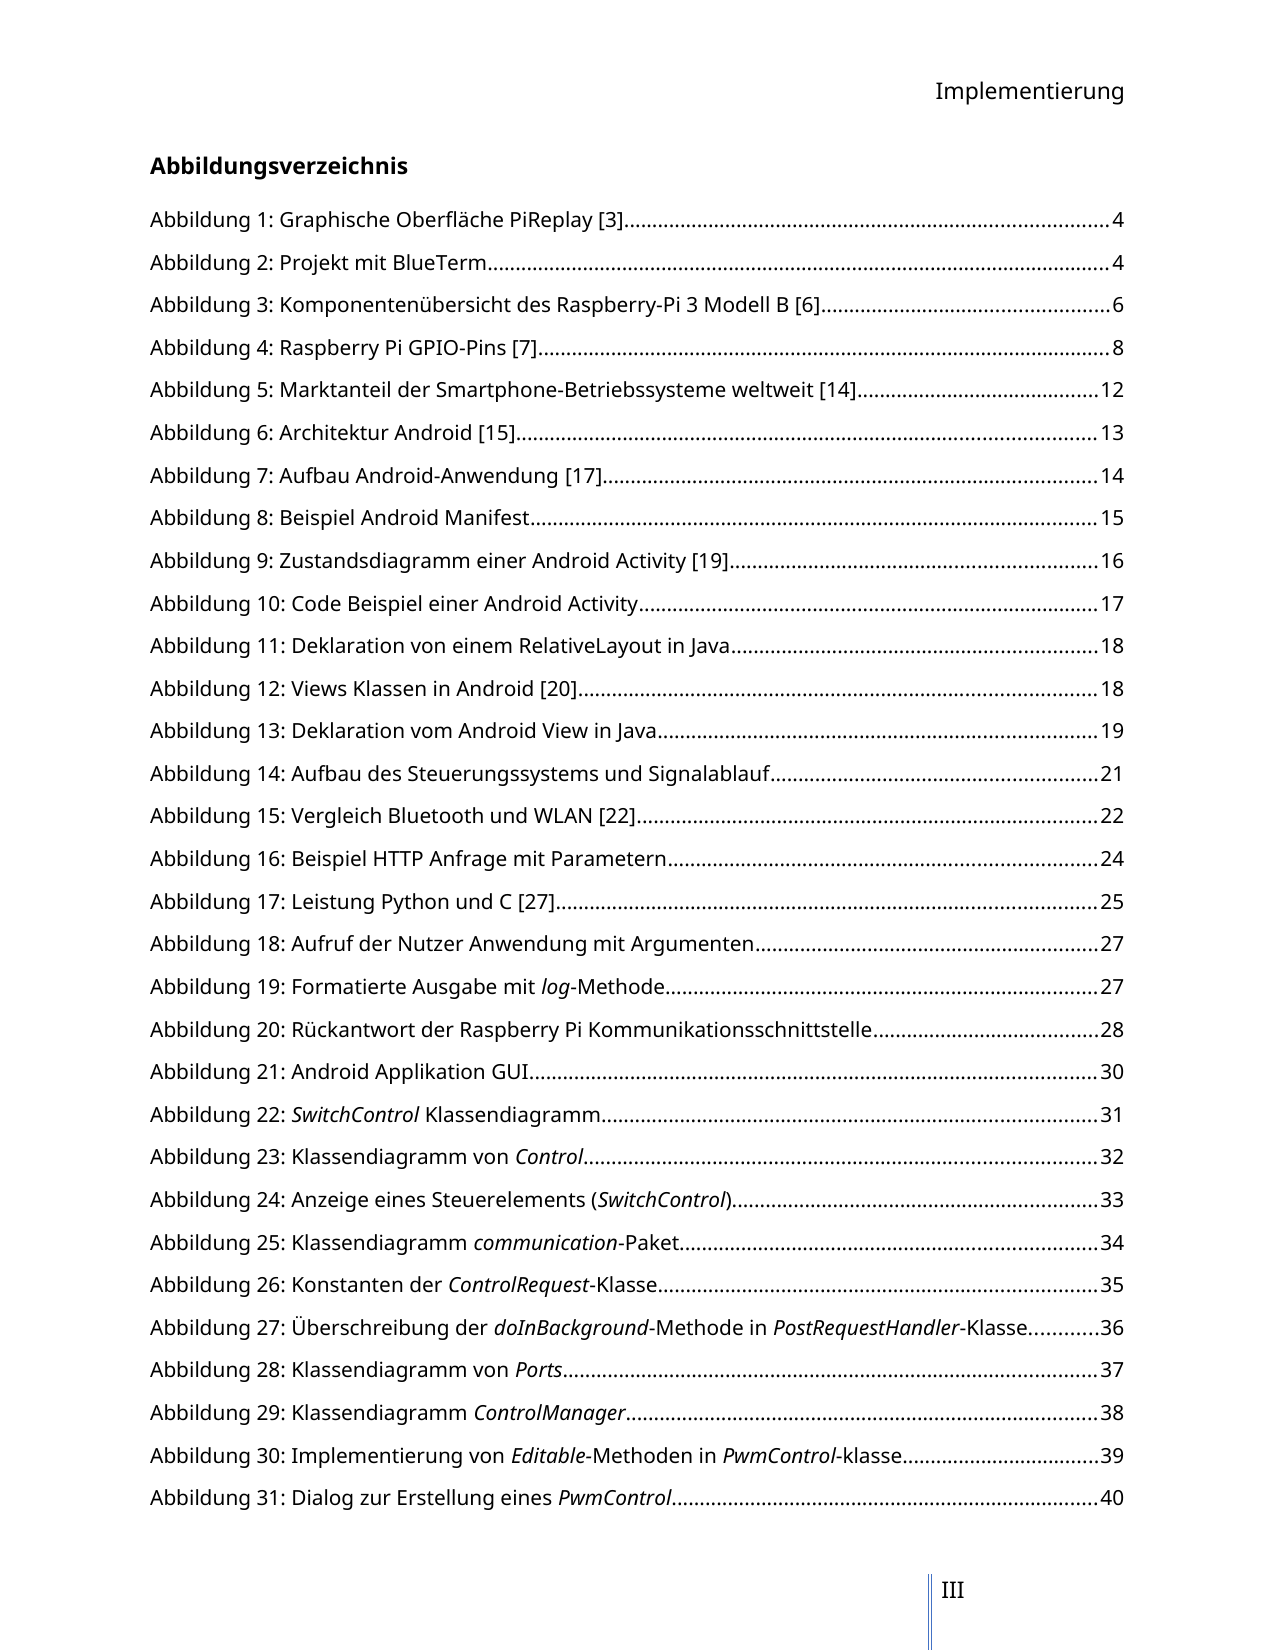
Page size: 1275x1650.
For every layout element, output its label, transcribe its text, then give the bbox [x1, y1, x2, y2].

text Abbildung 16: Beispiel HTTP Anfrage mit Parametern 24 [150, 844, 1125, 873]
text Abbildung 26: Konstanten der ControlRequest-Klasse 35 [150, 1270, 1125, 1299]
text Abbildung 13: Deklaration vom Android View in Java 19 [150, 716, 1125, 745]
text Abbildung 18: Aufruf der Nutzer Anwendung mit Argumenten 27 [150, 929, 1125, 958]
text Abbildung 22: SwitchControl Klassendiagramm 31 [150, 1100, 1125, 1128]
text Abbildung 6: Architektur Android [15] 13 [150, 418, 1125, 447]
text Abbildung 12: Views Klassen in Android [20] 18 [150, 674, 1125, 702]
text Abbildung 8: Beispiel Android Manifest 15 [150, 503, 1125, 532]
text Abbildung 27: Überschreibung der doInBackground-Methode in PostRequestHandler-Klasse 36 [150, 1313, 1125, 1341]
text Abbildung 21: Android Applikation GUI 30 [150, 1057, 1125, 1086]
text Abbildung 24: Anzeige eines Steuerelements (SwitchControl) 33 [150, 1185, 1125, 1213]
text Abbildung 2: Projekt mit BlueTerm 4 [150, 248, 1125, 276]
text Abbildung 1: Graphische Oberfläche PiReplay [3] 4 [150, 205, 1125, 234]
text Abbildung 11: Deklaration von einem RelativeLayout in Java 18 [150, 631, 1125, 660]
text Abbildung 29: Klassendiagramm ControlManager 38 [150, 1398, 1125, 1427]
text Abbildung 31: Dialog zur Erstellung eines PwmControl 40 [150, 1483, 1125, 1512]
text Abbildung 17: Leistung Python und C [27] 25 [150, 887, 1125, 915]
text Abbildung 9: Zustandsdiagramm einer Android Activity [19] 16 [150, 546, 1125, 574]
text Abbildungsverzeichnis [150, 150, 1125, 181]
text Abbildung 15: Vergleich Bluetooth und WLAN [22] 22 [150, 802, 1125, 830]
text Abbildung 10: Code Beispiel einer Android Activity 17 [150, 589, 1125, 617]
text Abbildung 19: Formatierte Ausgabe mit log-Methode 27 [150, 972, 1125, 1001]
text Abbildung 3: Komponentenübersicht des Raspberry-Pi 3 Modell B [6] 6 [150, 290, 1125, 319]
text Abbildung 25: Klassendiagramm communication-Paket 34 [150, 1228, 1125, 1256]
text Abbildung 4: Raspberry Pi GPIO-Pins [7] 8 [150, 333, 1125, 361]
text Abbildung 20: Rückantwort der Raspberry Pi Kommunikationsschnittstelle 28 [150, 1015, 1125, 1043]
text Abbildung 23: Klassendiagramm von Control 32 [150, 1142, 1125, 1171]
text Abbildung 28: Klassendiagramm von Ports 37 [150, 1356, 1125, 1384]
text Abbildung 14: Aufbau des Steuerungssystems und Signalablauf 21 [150, 759, 1125, 787]
text Abbildung 5: Marktanteil der Smartphone-Betriebssysteme weltweit [14] 12 [150, 376, 1125, 404]
text Abbildung 30: Implementierung von Editable-Methoden in PwmControl-klasse 39 [150, 1441, 1125, 1469]
text Abbildung 7: Aufbau Android-Anwendung [17] 14 [150, 461, 1125, 489]
